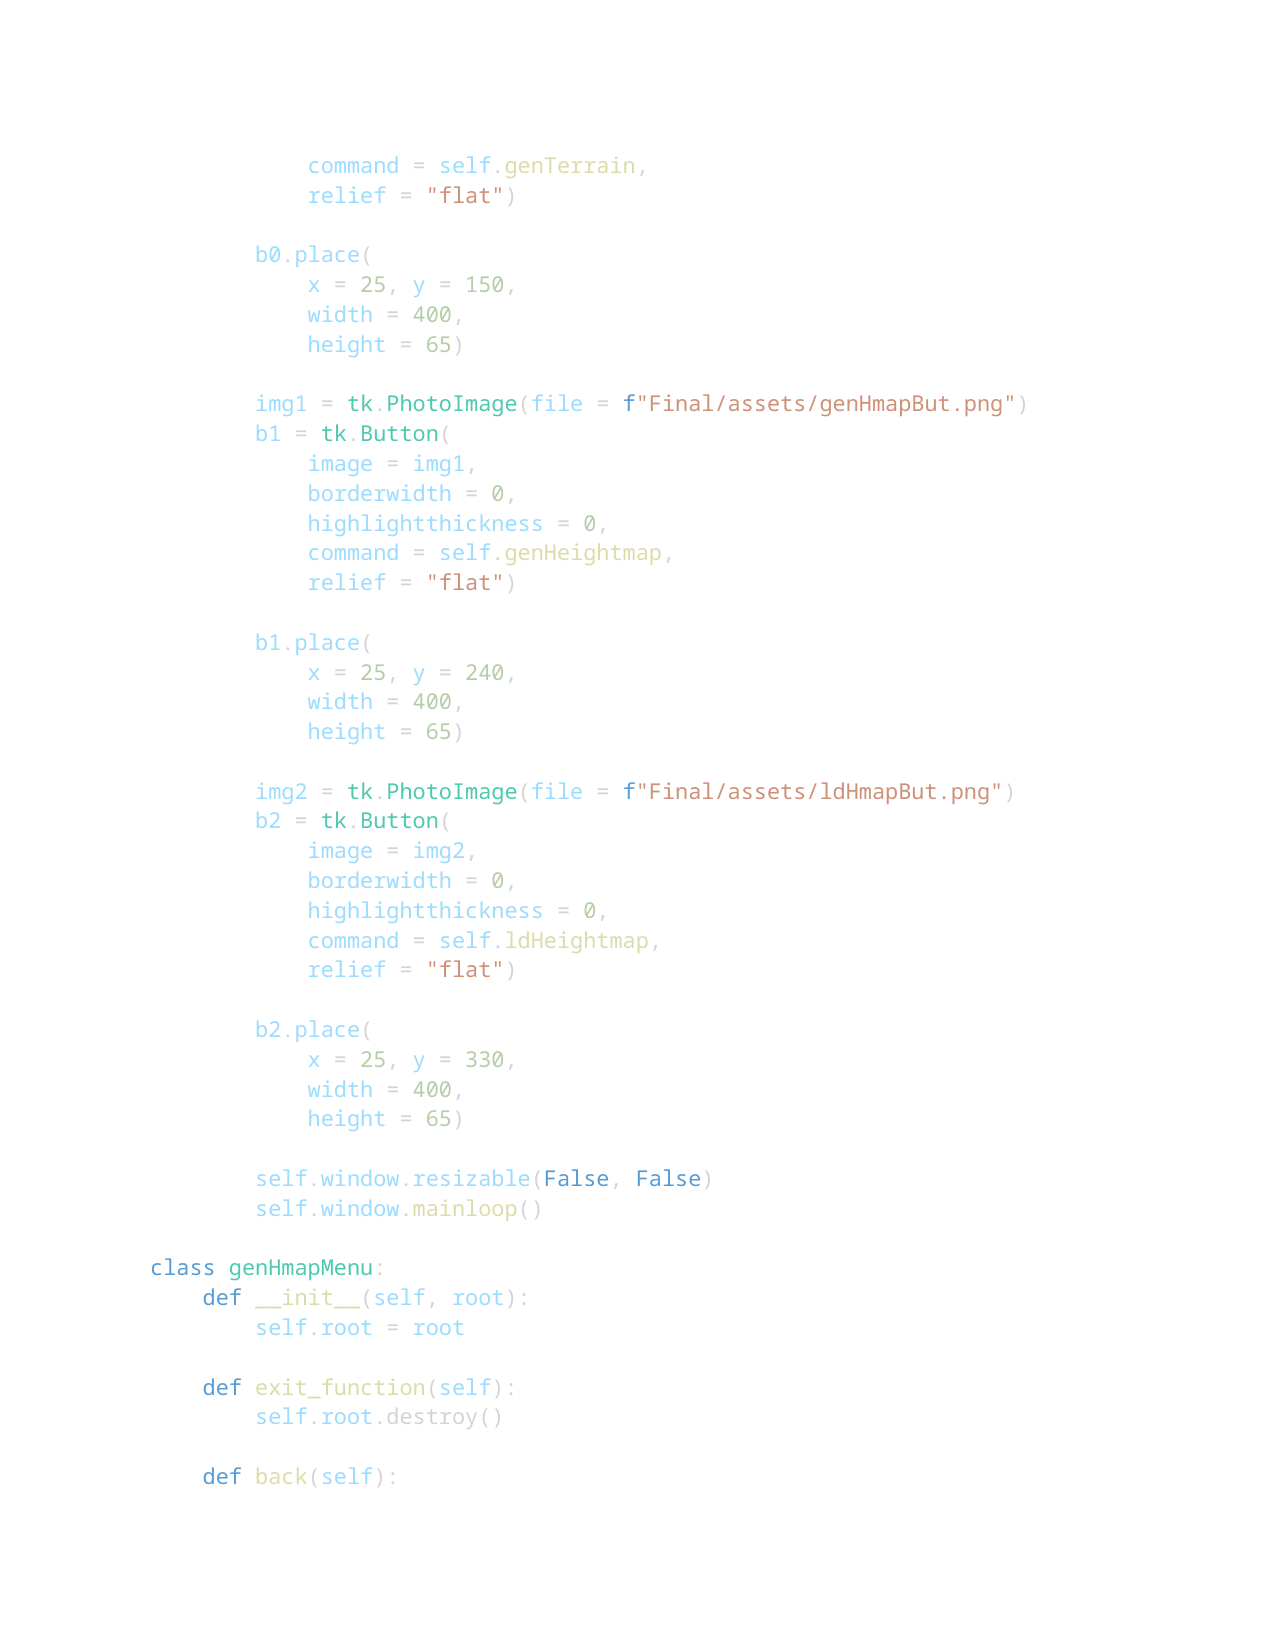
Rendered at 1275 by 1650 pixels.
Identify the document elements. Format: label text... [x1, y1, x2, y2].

text img1 = tk.PhotoImage(file = f"Final/assets/genHmapBut.png") [150, 388, 1125, 418]
text borderwidth = 0, [150, 865, 1125, 895]
text self.root.destroy() [150, 1401, 1125, 1431]
text def exit_function(self): [150, 1371, 1125, 1401]
text command = self.genHeightmap, [150, 537, 1125, 567]
text x = 25, y = 240, [150, 656, 1125, 686]
text x = 25, y = 150, [150, 269, 1125, 299]
text relief = "flat") [150, 567, 1125, 597]
text b2.place( [150, 1014, 1125, 1044]
text def __init__(self, root): [150, 1282, 1125, 1312]
text width = 400, [150, 1073, 1125, 1103]
text width = 400, [150, 686, 1125, 716]
text command = self.ldHeightmap, [150, 924, 1125, 954]
text b0.place( [150, 239, 1125, 269]
text command = self.genTerrain, [150, 150, 1125, 180]
text self.window.mainloop() [150, 1193, 1125, 1222]
text image = img2, [150, 835, 1125, 865]
text self.root = root [150, 1312, 1125, 1342]
text borderwidth = 0, [150, 478, 1125, 507]
text image = img1, [150, 448, 1125, 478]
text class genHmapMenu: [150, 1252, 1125, 1282]
text b1 = tk.Button( [150, 418, 1125, 448]
text height = 65) [150, 1103, 1125, 1133]
text b2 = tk.Button( [150, 805, 1125, 835]
text relief = "flat") [150, 954, 1125, 984]
text img2 = tk.PhotoImage(file = f"Final/assets/ldHmapBut.png") [150, 776, 1125, 805]
text def back(self): [150, 1461, 1125, 1491]
text height = 65) [150, 716, 1125, 746]
text self.window.resizable(False, False) [150, 1163, 1125, 1193]
text b1.place( [150, 627, 1125, 656]
text height = 65) [150, 329, 1125, 358]
text highlightthickness = 0, [150, 895, 1125, 924]
text relief = "flat") [150, 180, 1125, 209]
text width = 400, [150, 299, 1125, 329]
text x = 25, y = 330, [150, 1044, 1125, 1073]
text highlightthickness = 0, [150, 507, 1125, 537]
